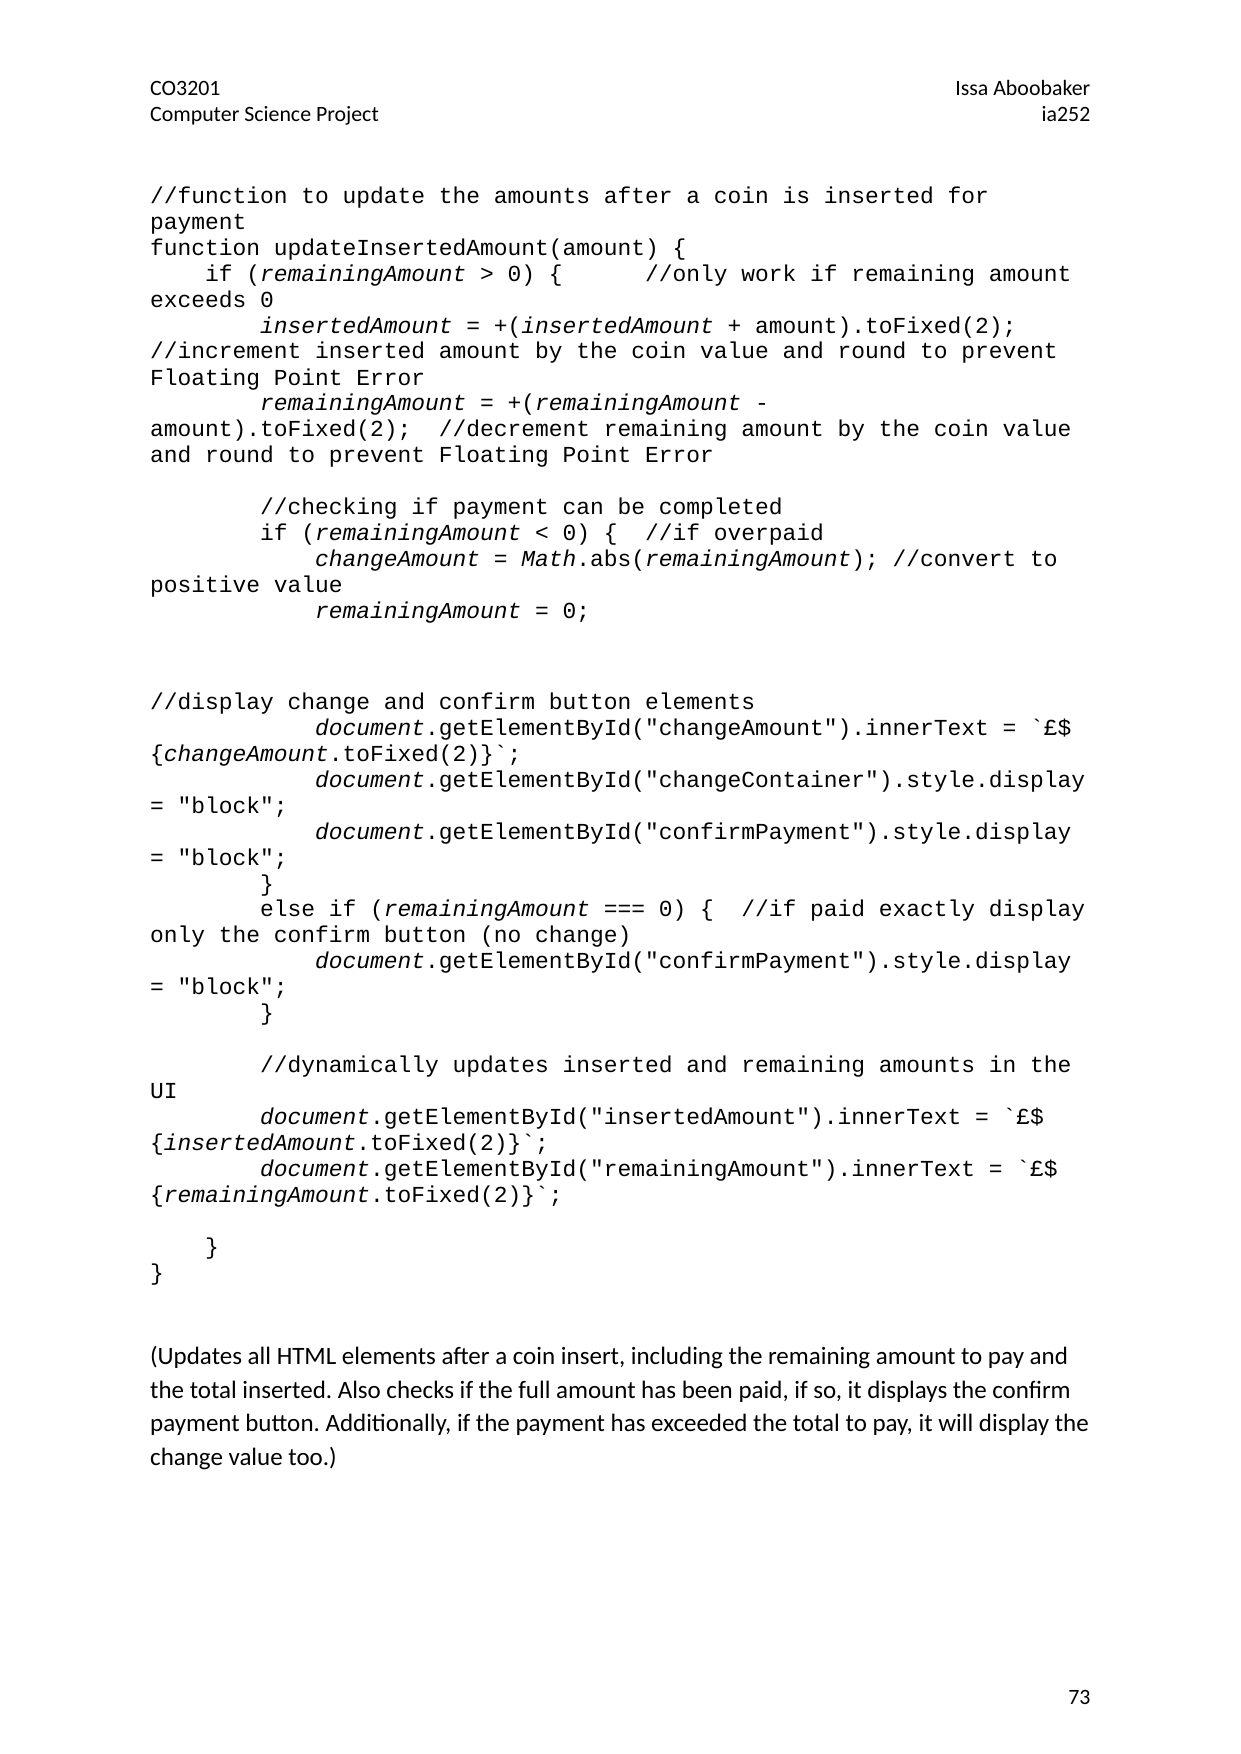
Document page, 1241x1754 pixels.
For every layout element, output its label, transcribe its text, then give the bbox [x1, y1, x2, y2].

text (Updates all HTML elements after a coin insert, including the remaining amount to pay and the total inserted. Also checks if the full amount has been paid, if so, it displays the confirm payment button. Additionally, if the payment has exceeded the total to pay, it will display the change value too.) [150, 1340, 1090, 1471]
text //function to update the amounts after a coin is inserted for payment function updateInsertedAmount(amount) { if (remainingAmount > 0) { //only work if remaining amount exceeds 0 insertedAmount = +(insertedAmount + amount).toFixed(2); //increment inserted amount by the coin value and round to prevent Floating Point Error remainingAmount = +(remainingAmount - amount).toFixed(2); //decrement remaining amount by the coin value and round to prevent Floating Point Error //checking if payment can be completed if (remainingAmount < 0) { //if overpaid changeAmount = Math.abs(remainingAmount); //convert to positive value remainingAmount = 0; [150, 154, 1090, 678]
text //display change and confirm button elements document.getElementById("changeAmount").innerText = `£${changeAmount.toFixed(2)}`; document.getElementById("changeContainer").style.display = "block"; document.getElementById("confirmPayment").style.display = "block"; } else if (remainingAmount === 0) { //if paid exactly display only the confirm button (no change) document.getElementById("confirmPayment").style.display = "block"; } //dynamically updates inserted and remaining amounts in the UI document.getElementById("insertedAmount").innerText = `£${insertedAmount.toFixed(2)}`; document.getElementById("remainingAmount").innerText = `£${remainingAmount.toFixed(2)}`; } } [150, 690, 1090, 1287]
